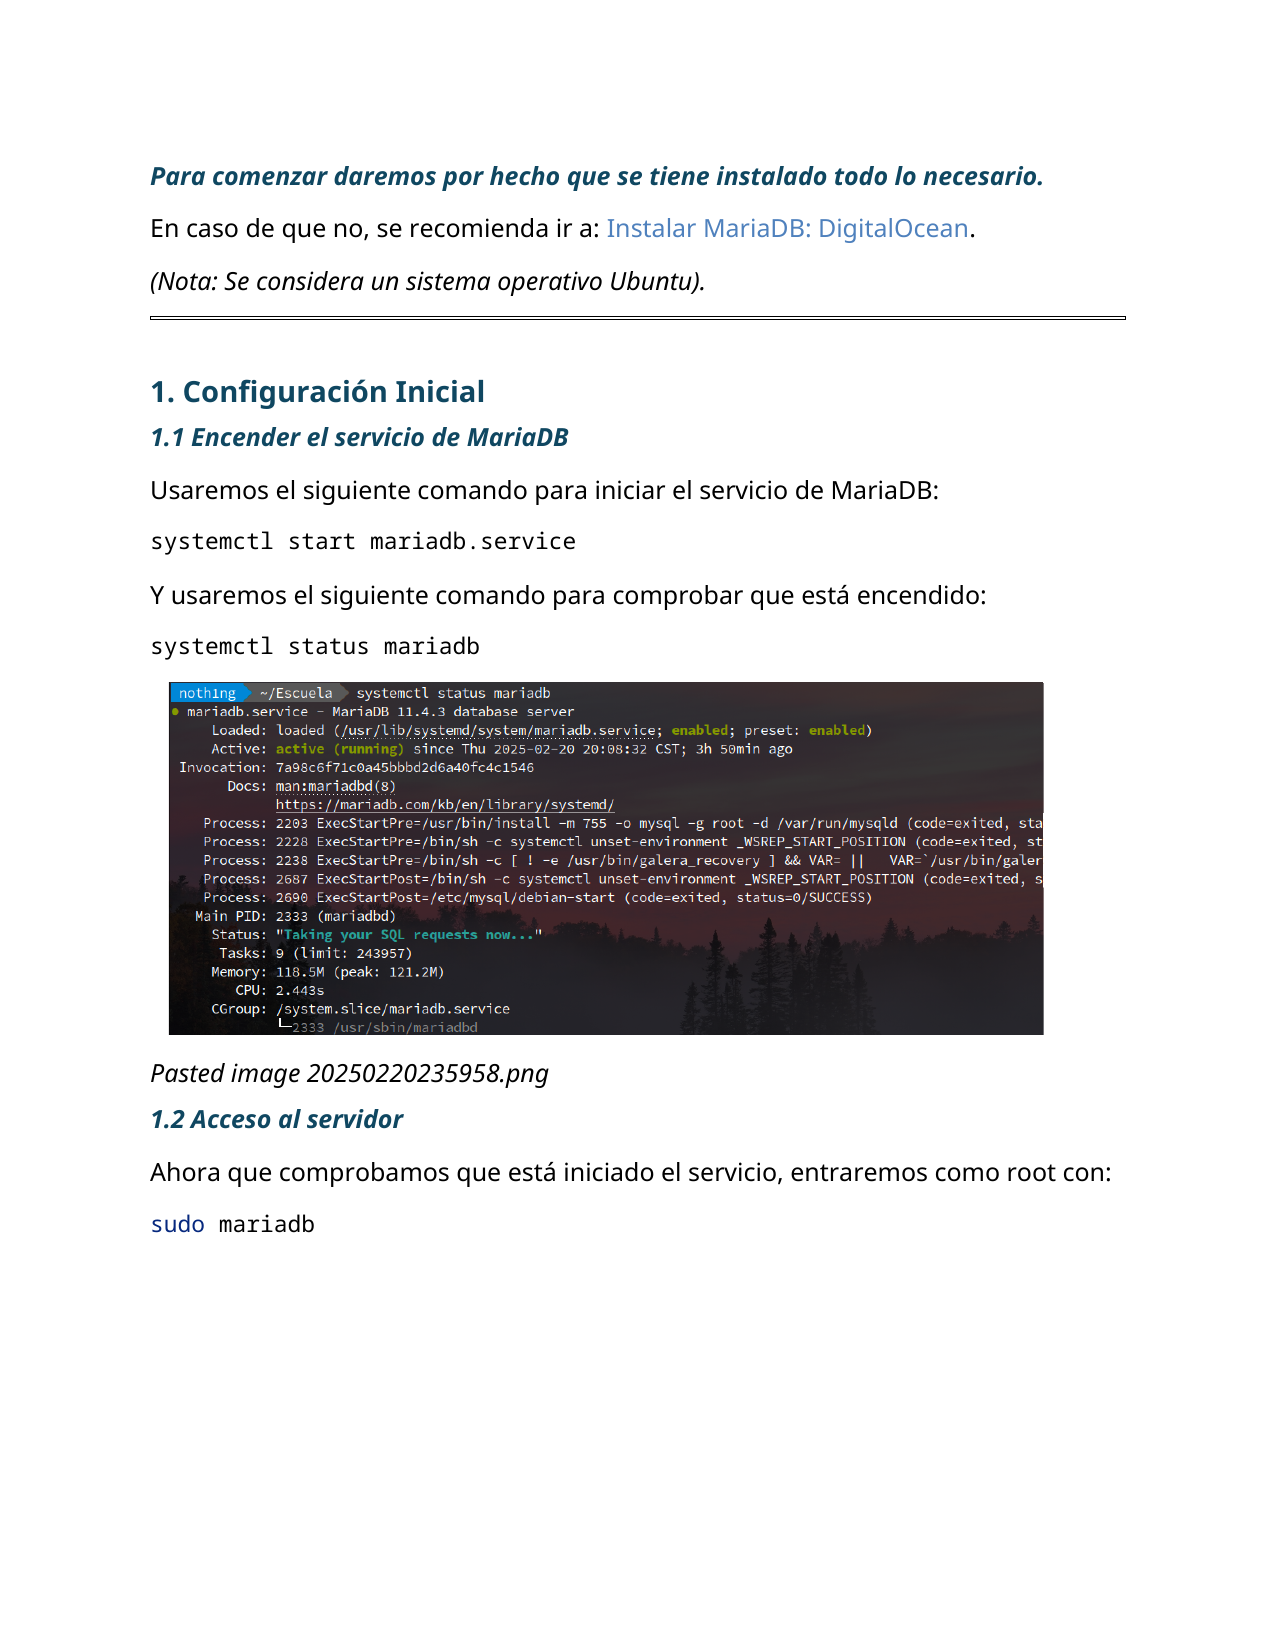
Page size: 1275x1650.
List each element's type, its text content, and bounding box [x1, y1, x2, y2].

text (Nota: Se considera un sistema operativo Ubuntu). [150, 264, 1125, 298]
text sudo mariadb [150, 1208, 1125, 1239]
subtitle 1.2 Acceso al servidor [150, 1102, 1125, 1136]
text En caso de que no, se recomienda ir a: Instalar MariaDB: DigitalOcean. [150, 211, 1125, 245]
text Pasted image 20250220235958.png [150, 1056, 1125, 1089]
picture [168, 682, 1044, 1035]
text Usaremos el siguiente comando para iniciar el servicio de MariaDB: [150, 472, 1125, 507]
text systemctl start mariadb.service [150, 525, 1125, 557]
subtitle 1.1 Encender el servicio de MariaDB [150, 420, 1125, 454]
text Ahora que comprobamos que está iniciado el servicio, entraremos como root con: [150, 1155, 1125, 1189]
text systemctl status mariadb [150, 630, 1125, 661]
text Y usaremos el siguiente comando para comprobar que está encendido: [150, 577, 1125, 611]
subtitle Para comenzar daremos por hecho que se tiene instalado todo lo necesario. [150, 158, 1125, 192]
subtitle 1. Configuración Inicial [150, 372, 1125, 411]
